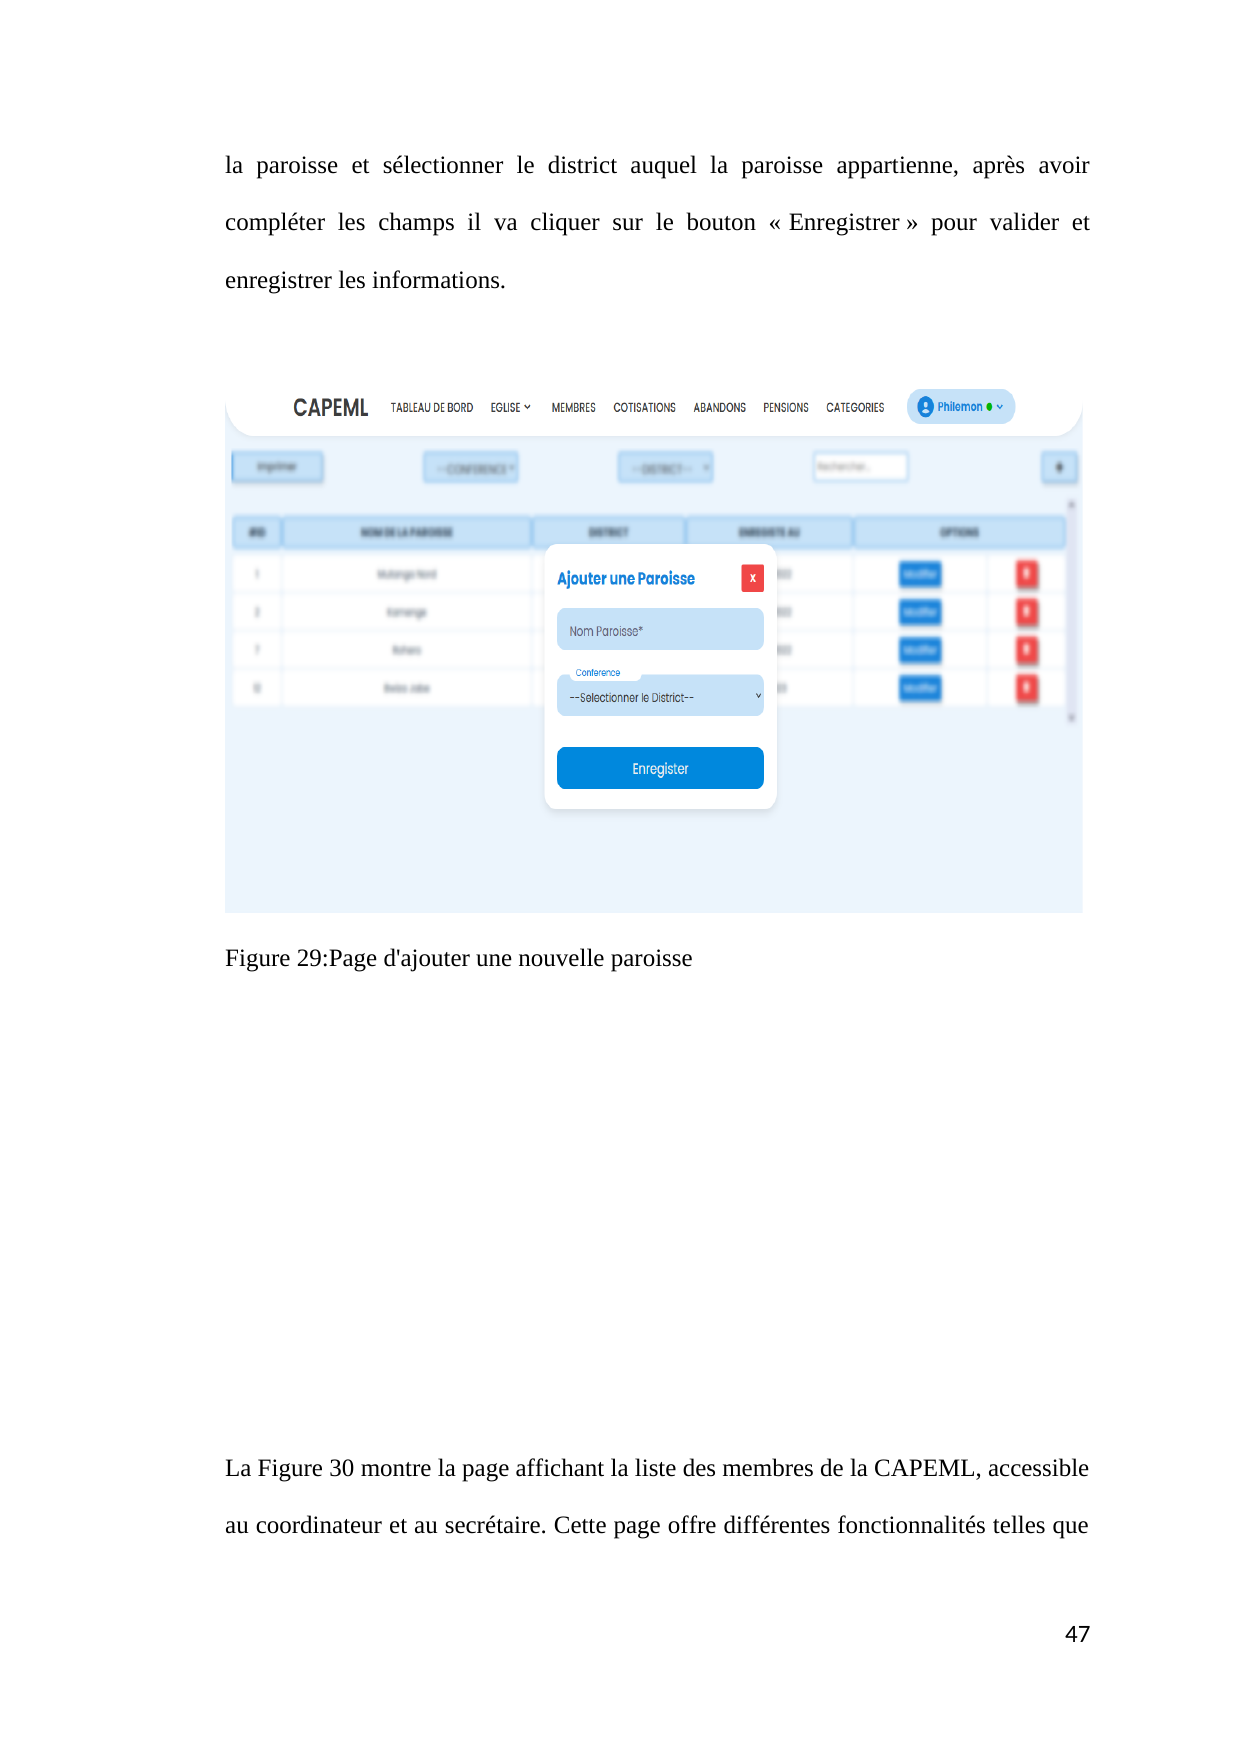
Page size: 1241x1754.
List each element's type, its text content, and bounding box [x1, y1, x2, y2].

text Figure 29:Page d'ajouter une nouvelle paroisse [225, 943, 1090, 972]
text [225, 150, 1090, 294]
picture [225, 380, 1083, 913]
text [225, 1453, 1090, 1539]
